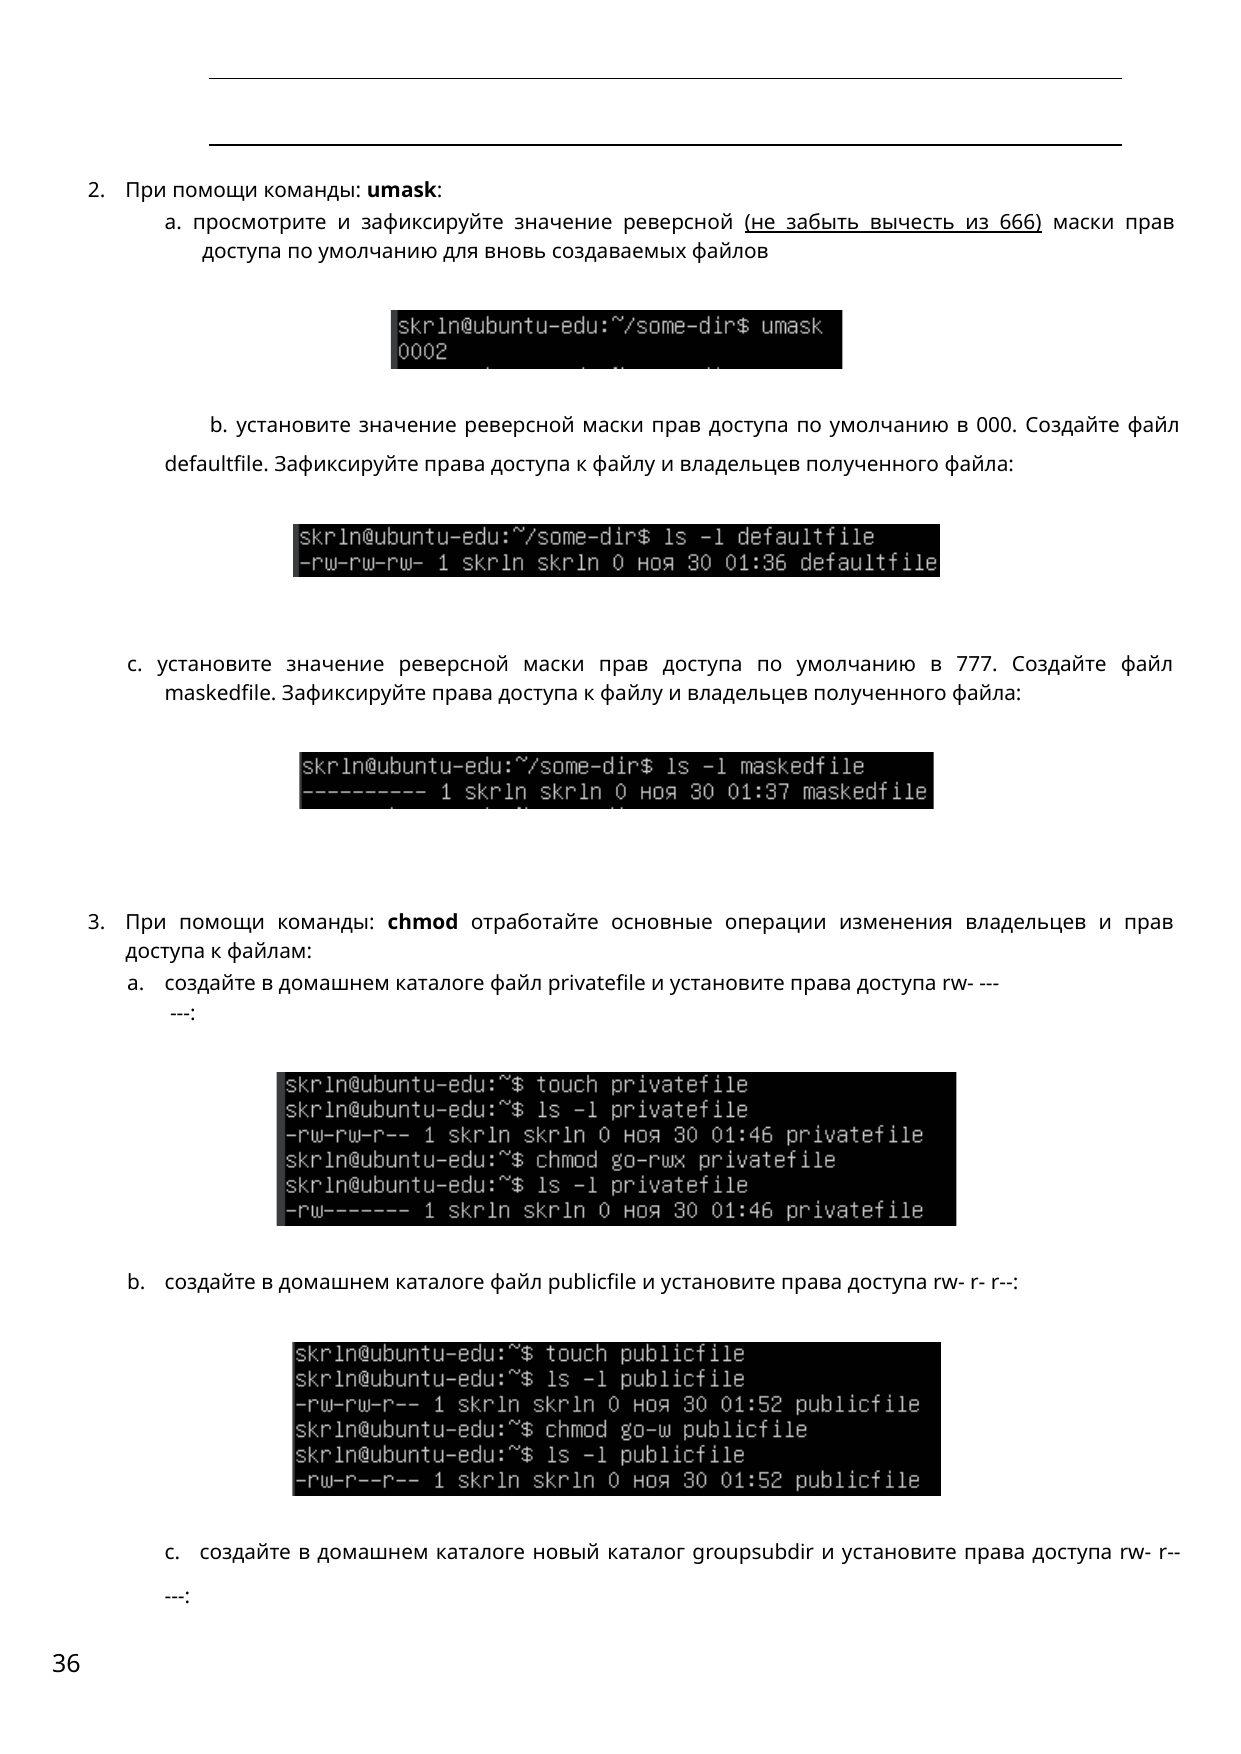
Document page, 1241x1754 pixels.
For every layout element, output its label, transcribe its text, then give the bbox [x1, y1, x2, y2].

list создайте в домашнем каталоге новый каталог groupsubdir и установите права доступа rw- r-- ---: [164, 1537, 1181, 1609]
text b. установите значение реверсной маски прав доступа по умолчанию в 000. Создайте файл defaultfile. Зафиксируйте права доступа к файлу и владельцев полученного файла: [164, 410, 1181, 478]
list создайте в домашнем каталоге файл publicfile и установите права доступа rw- r- r--: [127, 1267, 1174, 1296]
list создайте в домашнем каталоге файл privatefile и установите права доступа rw- --- [127, 968, 1174, 996]
picture [390, 310, 843, 369]
picture [293, 524, 940, 577]
text c. установите значение реверсной маски прав доступа по умолчанию в 777. Создайте файл maskedfile. Зафиксируйте права доступа к файлу и владельцев полученного файла: [127, 649, 1174, 707]
picture [292, 1342, 941, 1496]
text ---: [164, 998, 1174, 1026]
text a. просмотрите и зафиксируйте значение реверсной (не забыть вычесть из 666) маски прав доступа по умолчанию для вновь создаваемых файлов [164, 207, 1174, 265]
picture [299, 752, 934, 809]
picture [276, 1072, 957, 1226]
list При помощи команды: umask: [88, 176, 1174, 204]
list При помощи команды: chmod отработайте основные операции изменения владельцев и прав доступа к файлам: [88, 907, 1174, 965]
